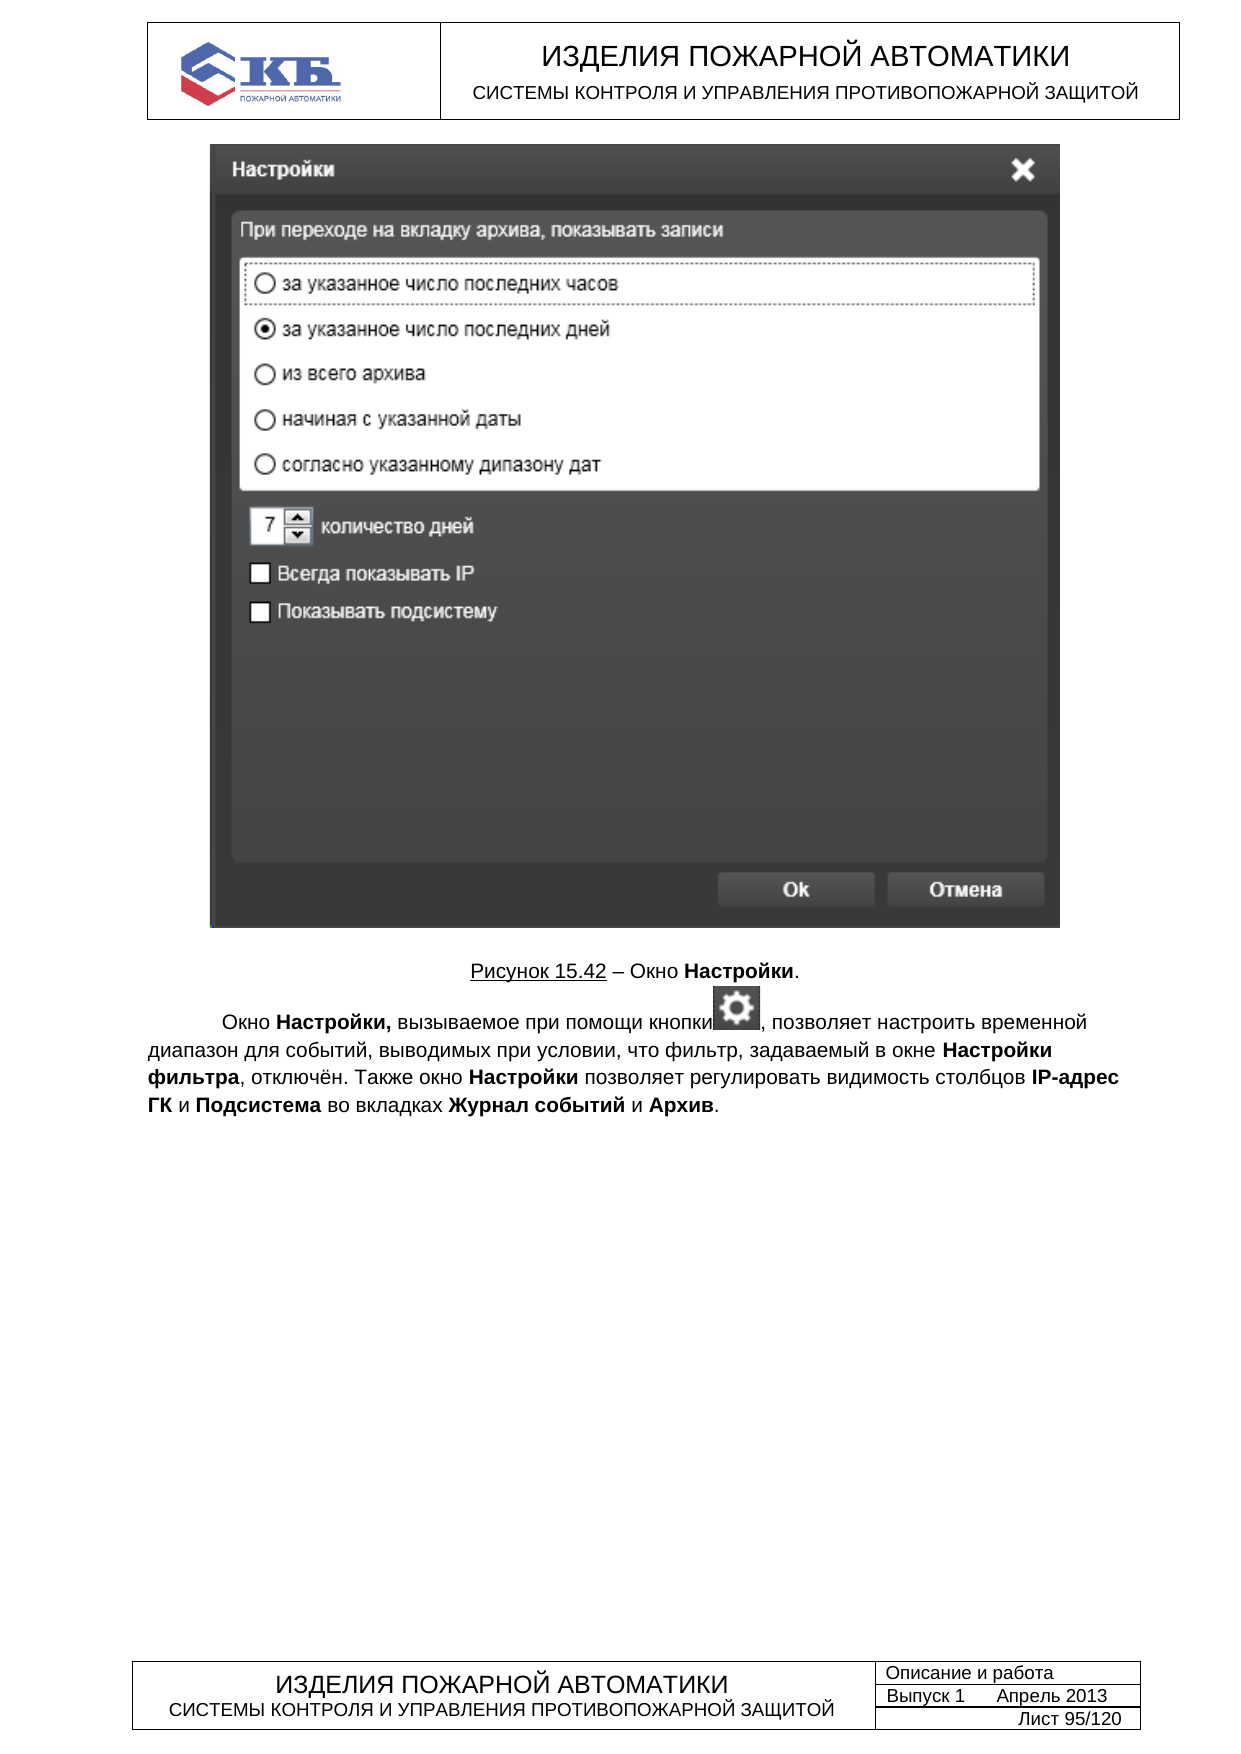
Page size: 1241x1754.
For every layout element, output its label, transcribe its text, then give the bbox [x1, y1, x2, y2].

picture [209, 144, 1060, 928]
picture [177, 34, 354, 115]
list Рисунок 15.42 – Окно Настройки. [148, 959, 1122, 983]
list Окно Настройки, вызываемое при помощи кнопки, позволяет настроить временной диапазон для событий, выводимых при условии, что фильтр, задаваемый в окне Настройки фильтра, отключён. Также окно Настройки позволяет регулировать видимость столбцов IP-адрес ГК и Подсистема во вкладках Журнал событий и Архив. [148, 987, 1122, 1117]
picture [713, 986, 761, 1030]
